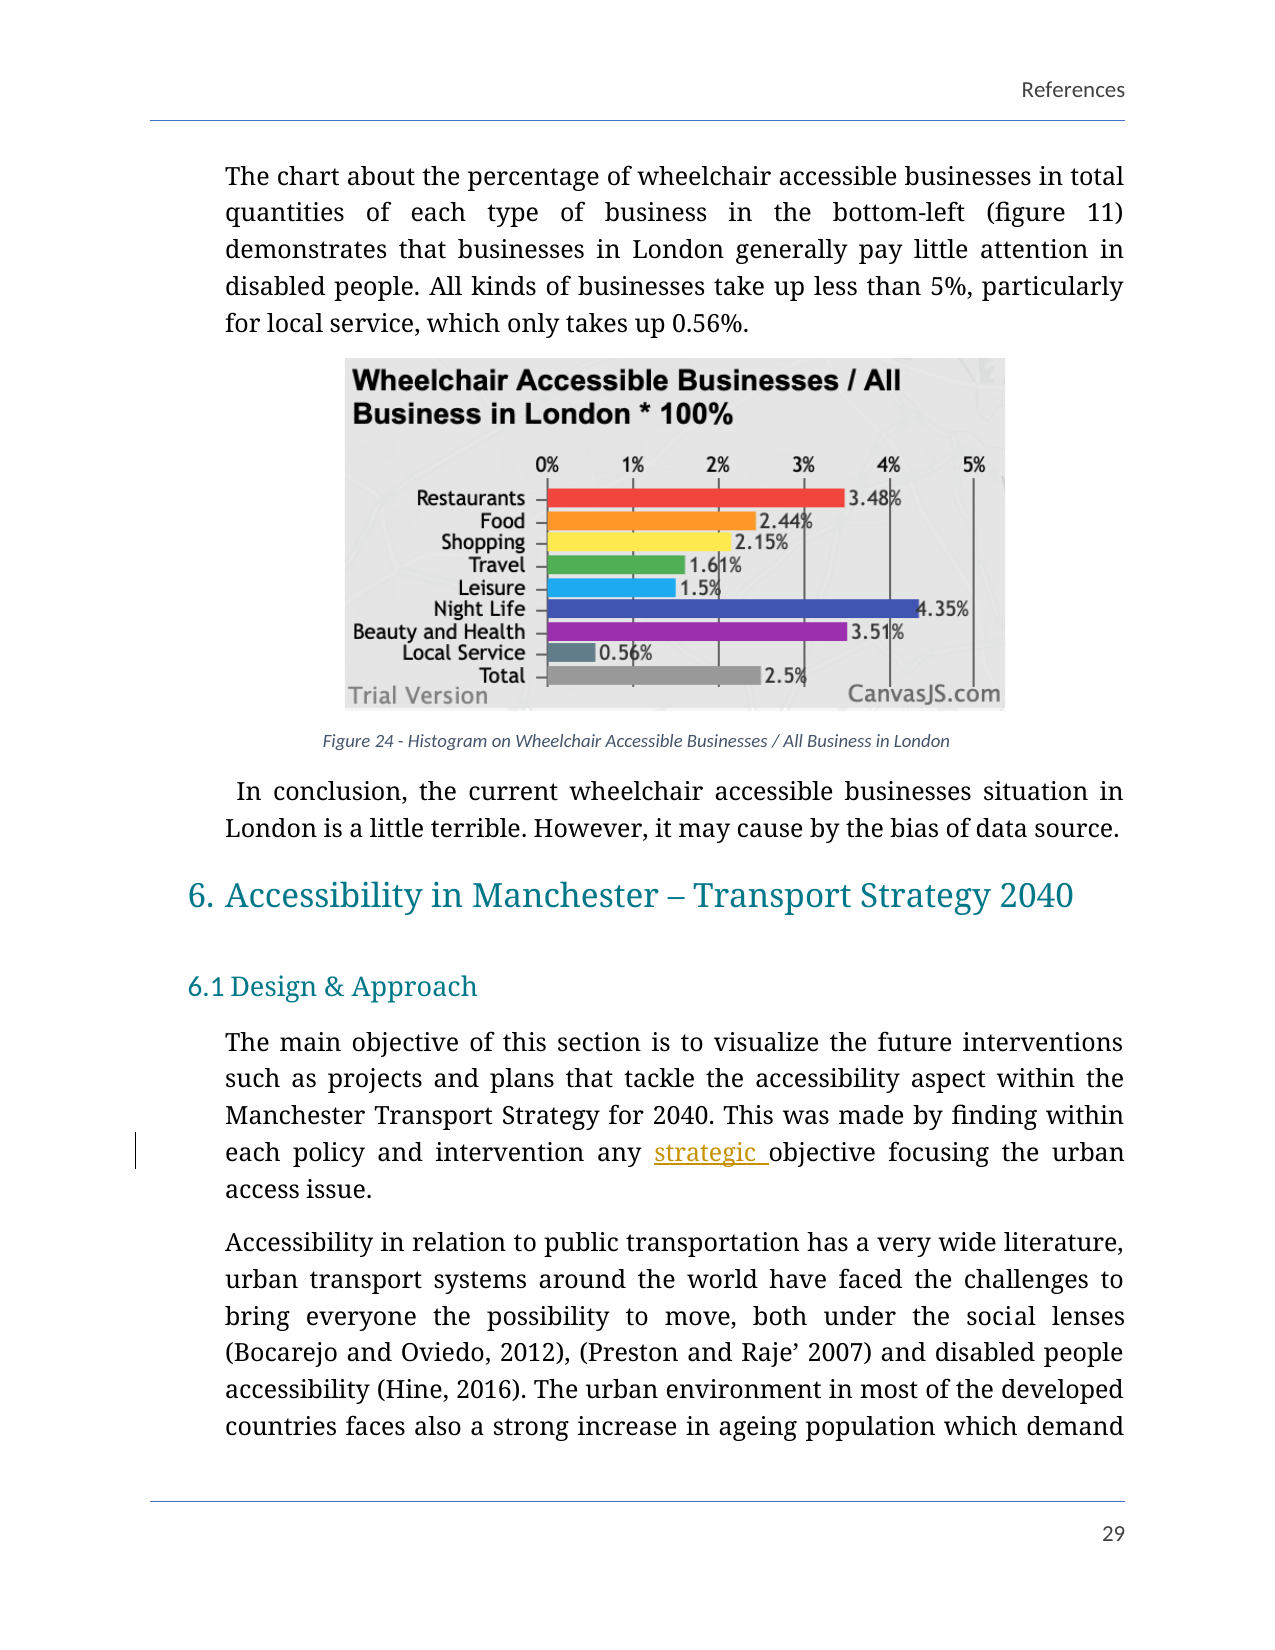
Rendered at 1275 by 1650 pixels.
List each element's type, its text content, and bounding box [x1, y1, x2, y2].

list Design & Approach [187, 968, 1125, 1005]
text The main objective of this section is to visualize the future interventions such as projects and plans that tackle the accessibility aspect within the Manchester Transport Strategy for 2040. This was made by finding within each policy and intervention any objective focusing the urban access issue. [225, 1024, 1125, 1205]
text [225, 1225, 1125, 1443]
text In conclusion, the current wheelchair accessible businesses situation in London is a little terrible. However, it may cause by the bias of data source. [225, 773, 1125, 844]
subtitle Accessibility in Manchester – Transport Strategy 2040 [187, 872, 1125, 917]
text The chart about the percentage of wheelchair accessible businesses in total quantities of each type of business in the bottom-left (figure 11) demonstrates that businesses in London generally pay little attention in disabled people. All kinds of businesses take up less than 5%, particularly for local service, which only takes up 0.56%. [225, 158, 1125, 339]
picture [344, 358, 1006, 711]
